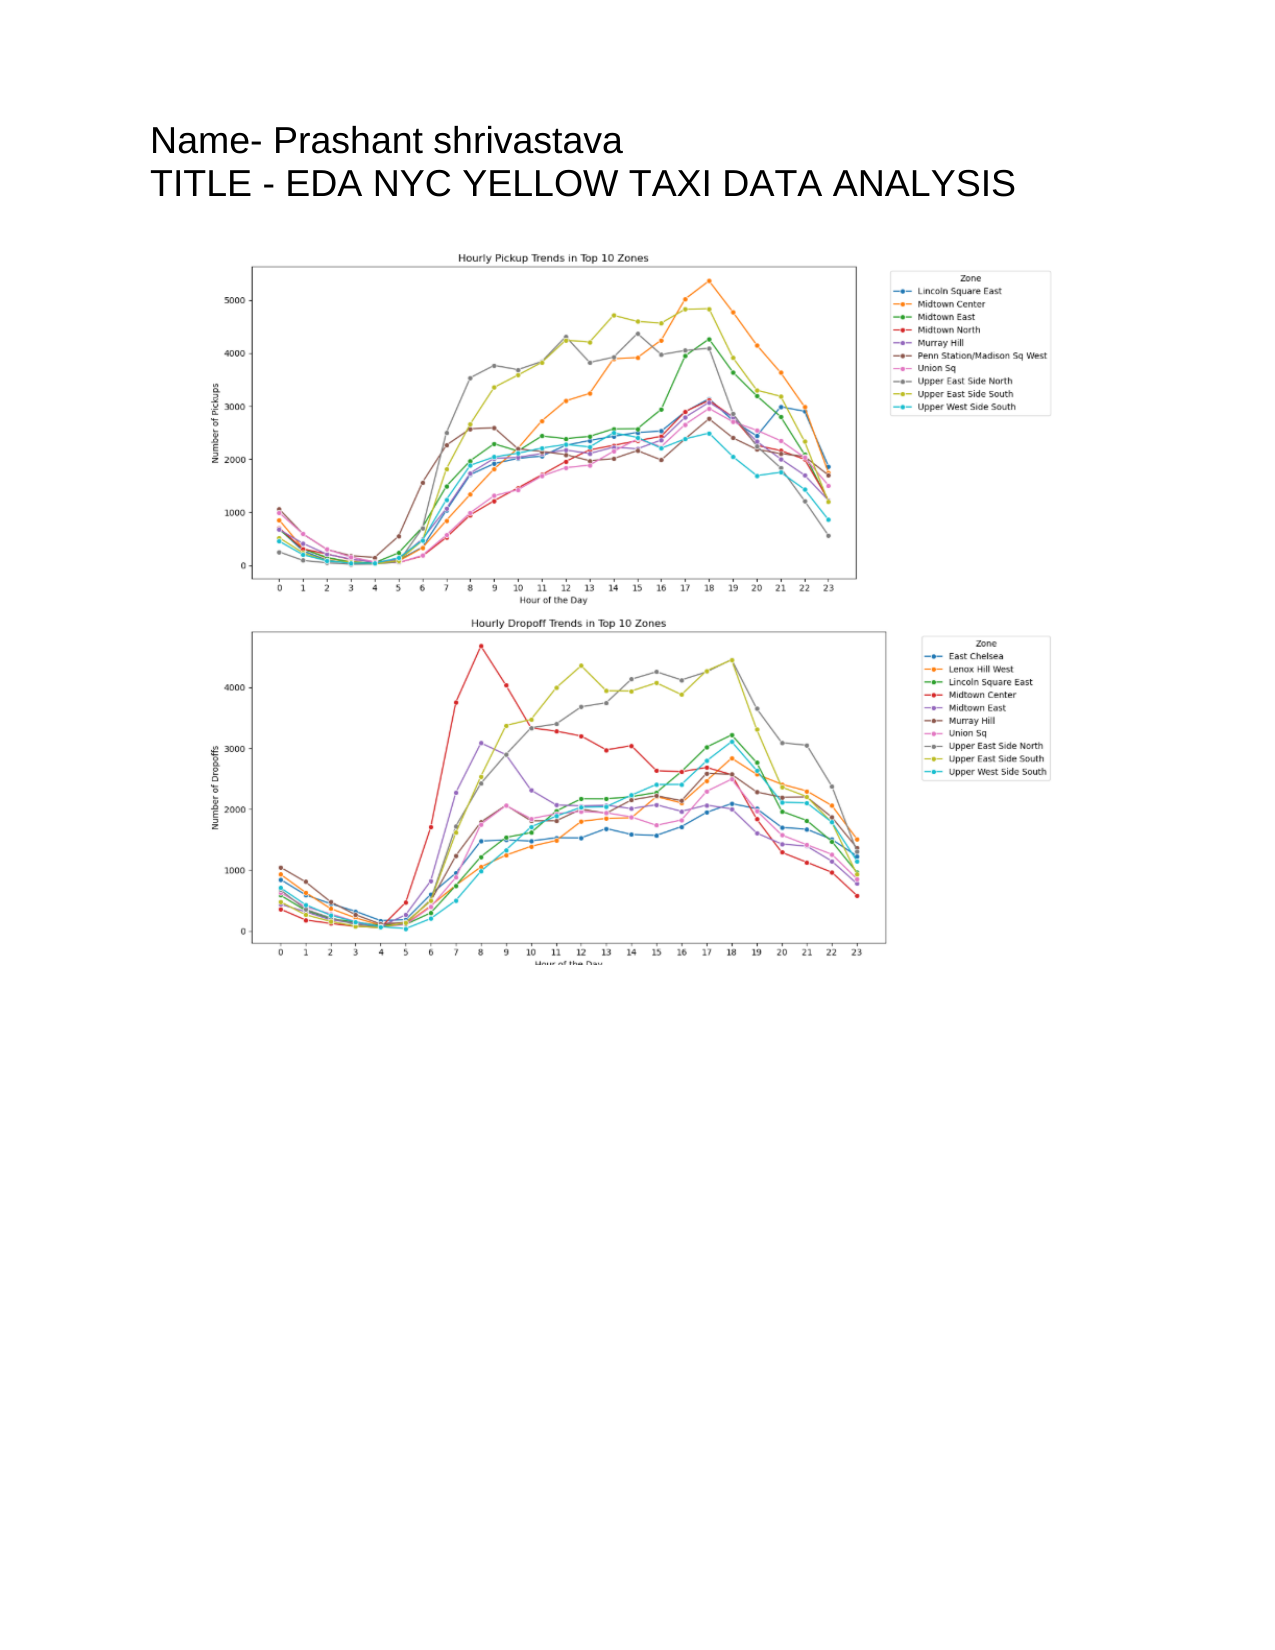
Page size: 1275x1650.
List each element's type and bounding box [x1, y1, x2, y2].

picture [187, 247, 1054, 965]
